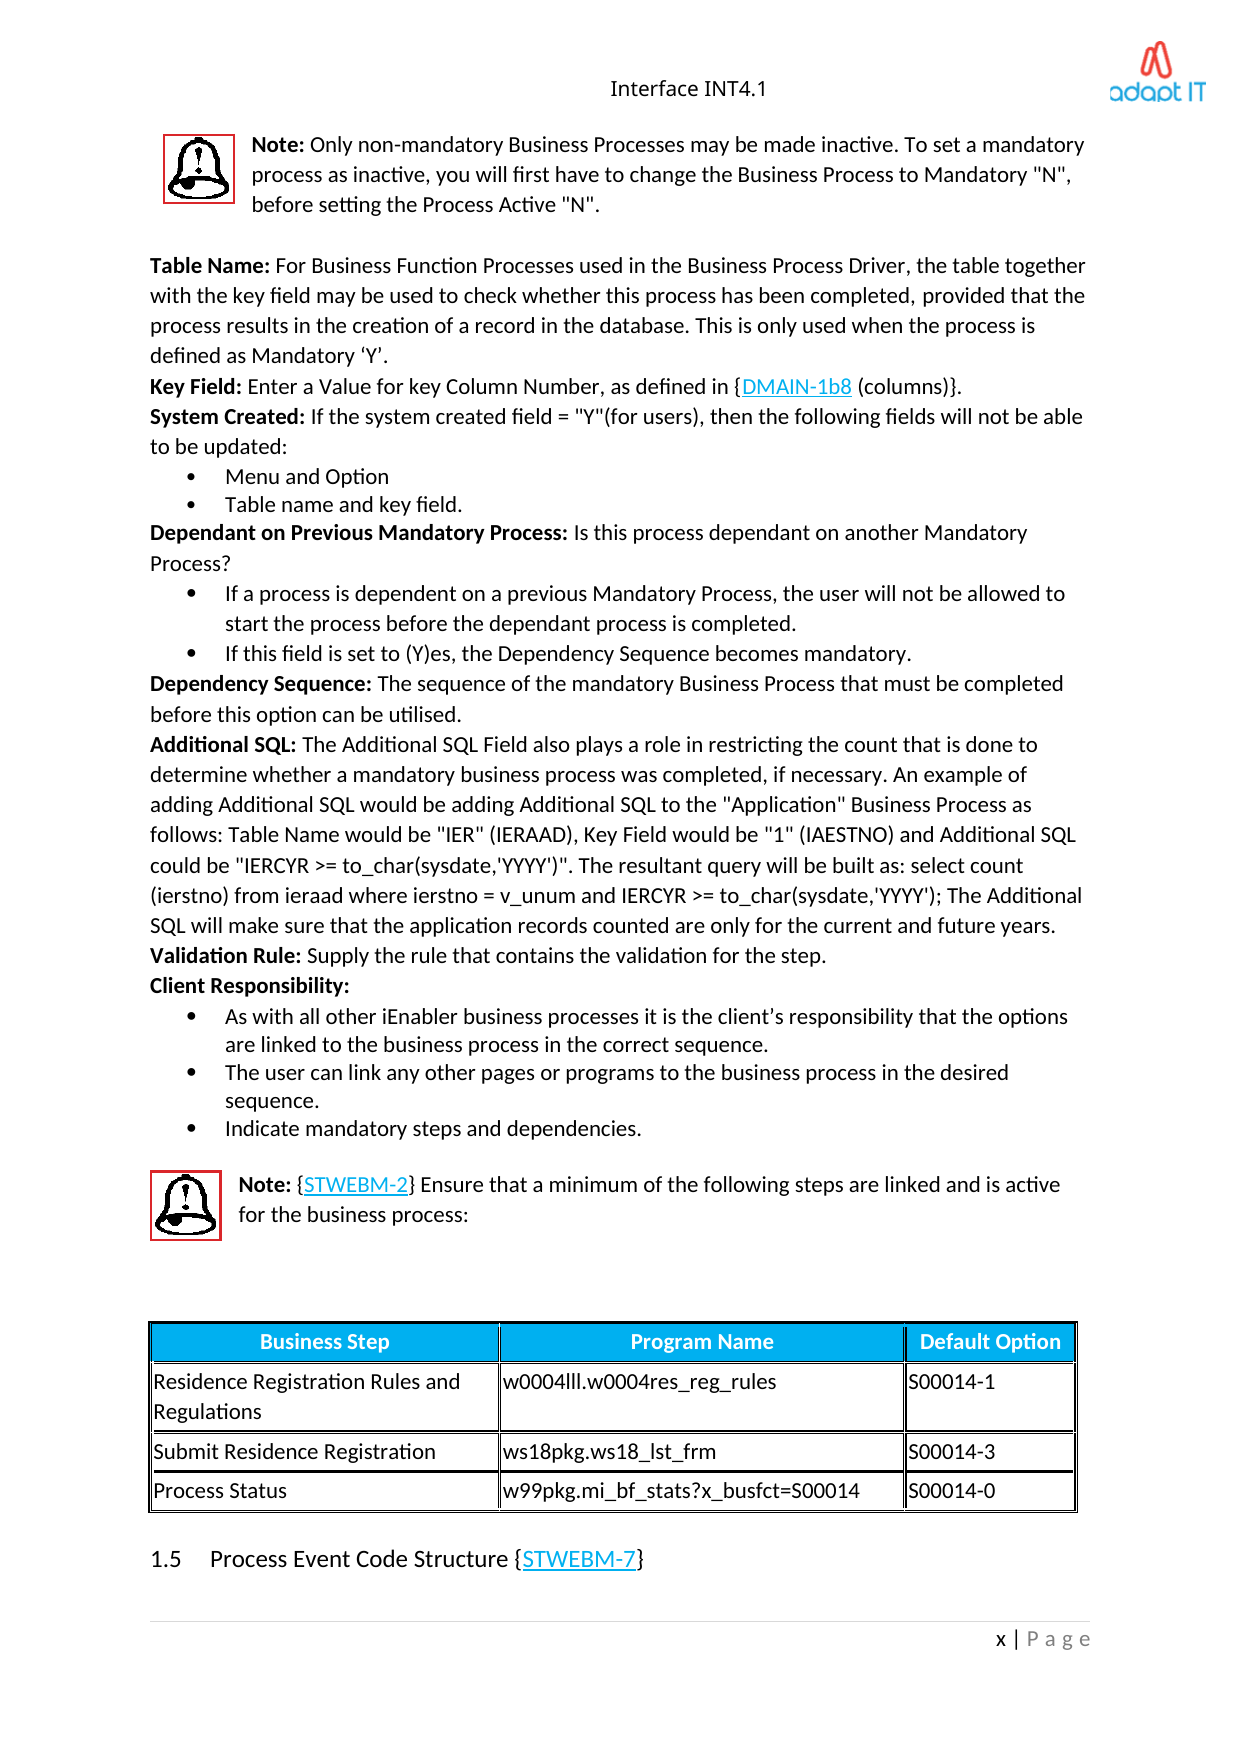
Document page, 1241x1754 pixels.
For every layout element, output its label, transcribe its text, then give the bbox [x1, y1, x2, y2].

list Indicate mandatory steps and dependencies. [187, 1114, 1090, 1142]
table_cell S00014-1 [905, 1361, 1076, 1430]
list The user can link any other pages or programs to the business process in the desired sequence. [187, 1058, 1090, 1114]
text Table Name: For Business Function Processes used in the Business Process Driver, the table together with the key field may be used to check whether this process has been completed, provided that the process results in the creation of a record in the database. This is only used when the process is defined as Mandatory ‘Y’. [150, 251, 1090, 370]
text Key Field: Enter a Value for key Column Number, as defined in {DMAIN-1b8 (columns)}. [150, 372, 1090, 400]
text Additional SQL: The Additional SQL Field also plays a role in restricting the count that is done to determine whether a mandatory business process was completed, if necessary. An example of adding Additional SQL would be adding Additional SQL to the "Application" Business Process as follows: Table Name would be "IER" (IERAAD), Key Field would be "1" (IAESTNO) and Additional SQL could be "IERCYR >= to_char(sysdate,'YYYY')". The resultant query will be built as: select count (ierstno) from ieraad where ierstno = v_unum and IERCYR >= to_char(sysdate,'YYYY'); The Additional SQL will make sure that the application records counted are only for the current and future years. [150, 730, 1090, 939]
text Dependant on Previous Mandatory Process: Is this process dependant on another Mandatory Process? [150, 518, 1090, 577]
table_header Default Option [905, 1324, 1074, 1361]
table_cell w99pkg.mi_bf_stats?x_busfct=S00014 [500, 1470, 905, 1509]
list As with all other iEnabler business processes it is the client’s responsibility that the options are linked to the business process in the correct sequence. [187, 1002, 1090, 1058]
list If this field is set to (Y)es, the Dependency Sequence becomes mandatory. [187, 639, 1090, 667]
text Note: {STWEBM-2} Ensure that a minimum of the following steps are linked and is active for the business process: [222, 1170, 1090, 1228]
picture [1108, 41, 1205, 101]
table_cell Process Status [152, 1470, 499, 1509]
table_header Business Step [152, 1324, 499, 1361]
list If a process is dependent on a previous Mandatory Process, the user will not be allowed to start the process before the dependant process is completed. [187, 579, 1090, 637]
list Menu and Option [187, 462, 1090, 491]
text Dependency Sequence: The sequence of the mandatory Business Process that must be completed before this option can be utilised. [150, 669, 1090, 728]
table_cell ws18pkg.ws18_lst_frm [501, 1434, 903, 1470]
subtitle Process Event Code Structure {STWEBM-7} [150, 1543, 1090, 1573]
table_cell w0004lll.w0004res_reg_rules [501, 1364, 903, 1430]
text System Created: If the system created field = "Y"(for users), then the following fields will not be able to be updated: [150, 402, 1090, 460]
table_cell Submit Residence Registration [152, 1430, 498, 1470]
table_cell S00014-0 [905, 1470, 1074, 1509]
table_cell Residence Registration Rules and Regulations [150, 1361, 499, 1430]
text Client Responsibility: [150, 972, 1090, 1000]
list Table name and key field. [187, 491, 1090, 518]
text Note: Only non-mandatory Business Processes may be made inactive. To set a mandatory process as inactive, you will first have to change the Business Process to Mandatory "N", before setting the Process Active "N". [150, 130, 1090, 219]
table_header Program Name [500, 1323, 905, 1361]
text Validation Rule: Supply the rule that contains the validation for the step. [150, 941, 1090, 969]
table_cell S00014-3 [907, 1430, 1075, 1470]
